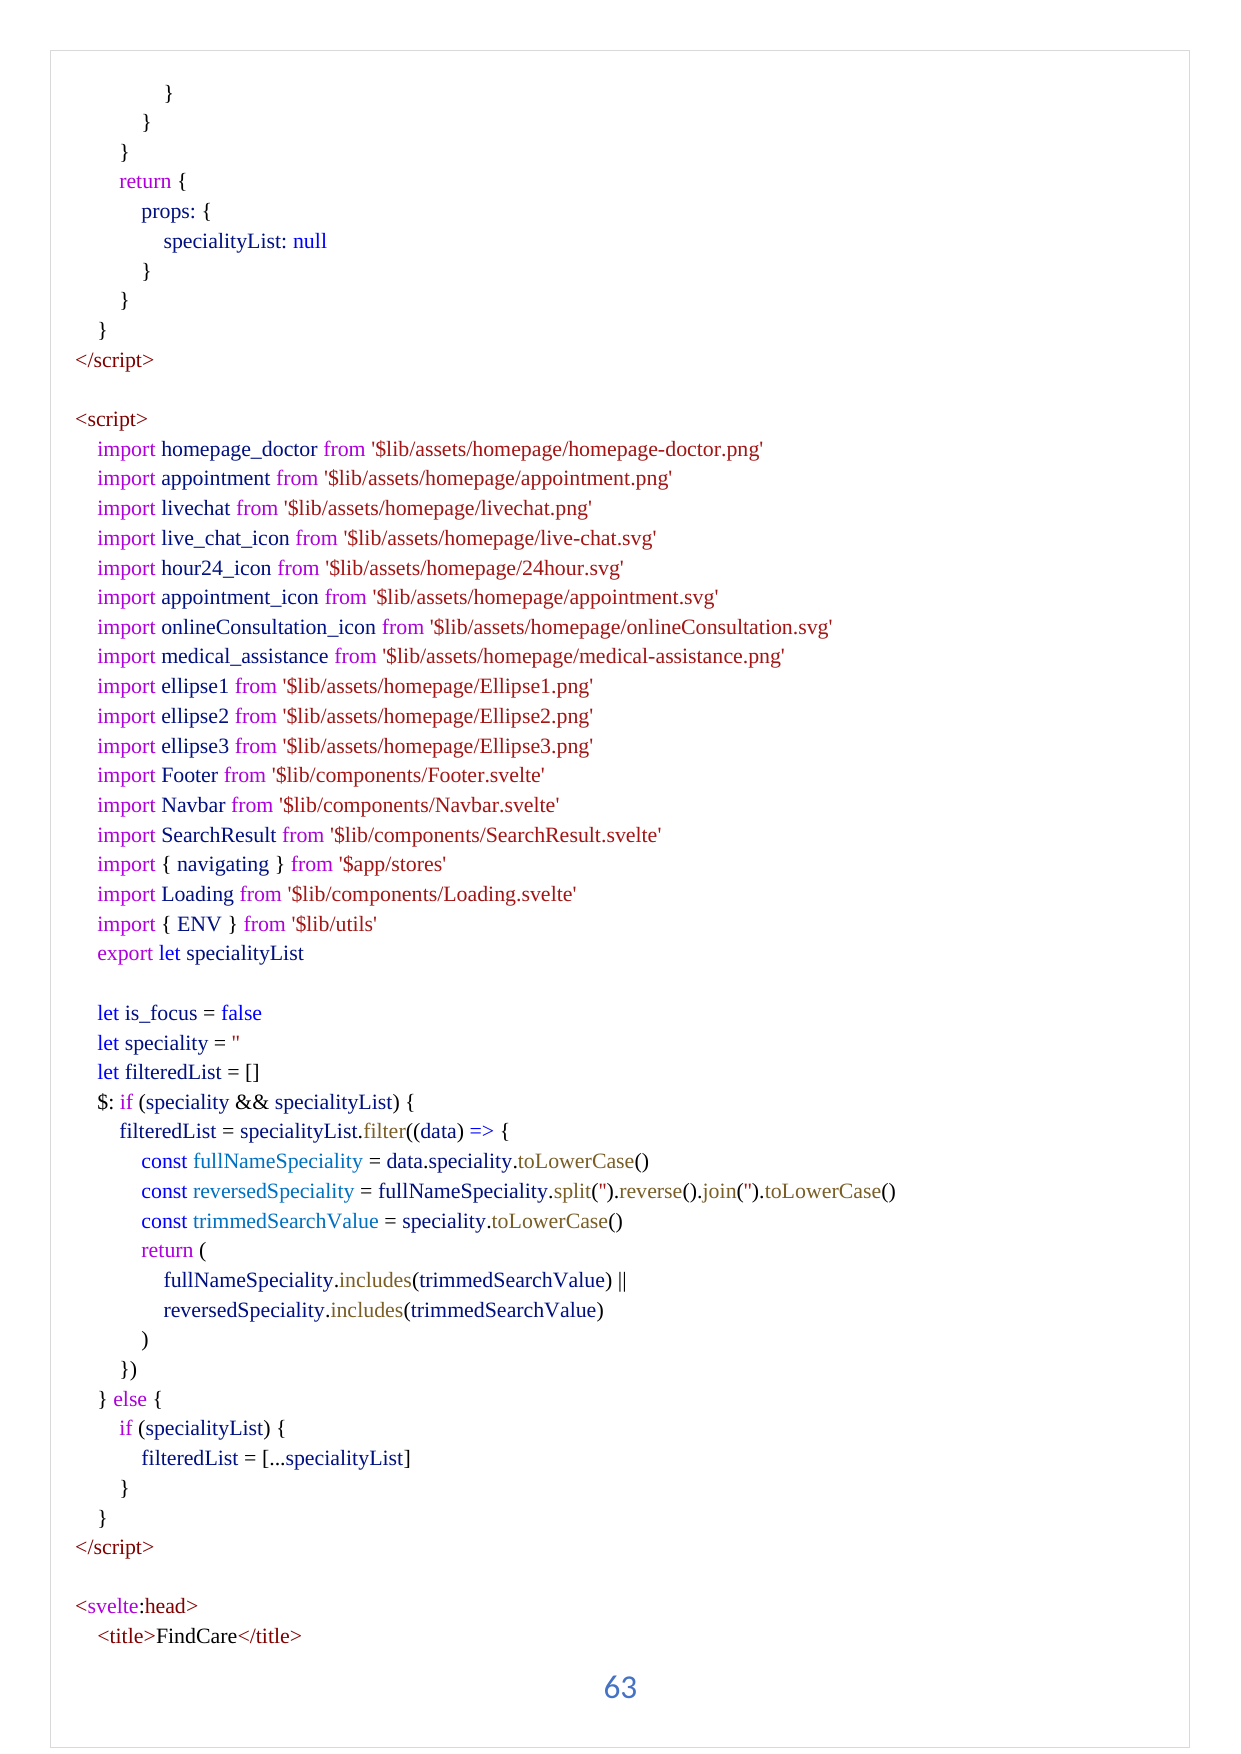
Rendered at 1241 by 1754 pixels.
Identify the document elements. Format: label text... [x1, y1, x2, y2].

text import ellipse3 from '$lib/assets/homepage/Ellipse3.png' [75, 728, 1165, 758]
text import hour24_icon from '$lib/assets/homepage/24hour.svg' [75, 550, 1165, 580]
text import SearchResult from '$lib/components/SearchResult.svelte' [75, 817, 1165, 847]
text } [75, 1500, 1165, 1530]
text import { navigating } from '$app/stores' [75, 847, 1165, 877]
text let filteredList = [] [75, 1055, 1165, 1084]
text }) [75, 1352, 1165, 1381]
text filteredList = specialityList.filter((data) => { [75, 1114, 1165, 1144]
text const fullNameSpeciality = data.speciality.toLowerCase() [75, 1144, 1165, 1173]
text import appointment_icon from '$lib/assets/homepage/appointment.svg' [75, 580, 1165, 609]
text import onlineConsultation_icon from '$lib/assets/homepage/onlineConsultation.svg' [75, 609, 1165, 639]
text import appointment from '$lib/assets/homepage/appointment.png' [75, 461, 1165, 491]
text export let specialityList [75, 936, 1165, 966]
text const reversedSpeciality = fullNameSpeciality.split('').reverse().join('').toLowerCase() [75, 1173, 1165, 1203]
text if (specialityList) { [75, 1411, 1165, 1441]
text </script> [75, 1530, 1165, 1559]
text import Navbar from '$lib/components/Navbar.svelte' [75, 787, 1165, 817]
text } else { [75, 1381, 1165, 1411]
text } [75, 134, 1165, 164]
text return ( [75, 1233, 1165, 1262]
text fullNameSpeciality.includes(trimmedSearchValue) || [75, 1262, 1165, 1292]
text props: { [75, 194, 1165, 223]
text <script> [75, 402, 1165, 431]
text } [75, 283, 1165, 312]
text const trimmedSearchValue = speciality.toLowerCase() [75, 1203, 1165, 1233]
text specialityList: null [75, 223, 1165, 253]
text $: if (speciality && specialityList) { [75, 1084, 1165, 1114]
text } [75, 312, 1165, 342]
text import live_chat_icon from '$lib/assets/homepage/live-chat.svg' [75, 520, 1165, 550]
text let is_focus = false [75, 995, 1165, 1025]
text import { ENV } from '$lib/utils' [75, 906, 1165, 936]
text import ellipse1 from '$lib/assets/homepage/Ellipse1.png' [75, 669, 1165, 698]
text ) [75, 1322, 1165, 1352]
text <title>FindCare</title> [75, 1619, 1165, 1648]
text </script> [75, 342, 1165, 372]
text return { [75, 164, 1165, 194]
text import Footer from '$lib/components/Footer.svelte' [75, 758, 1165, 787]
text import livechat from '$lib/assets/homepage/livechat.png' [75, 491, 1165, 520]
text } [75, 1470, 1165, 1500]
text } [75, 105, 1165, 134]
text import ellipse2 from '$lib/assets/homepage/Ellipse2.png' [75, 698, 1165, 728]
text <svelte:head> [75, 1589, 1165, 1619]
text } [75, 253, 1165, 283]
text filteredList = [...specialityList] [75, 1441, 1165, 1470]
text reversedSpeciality.includes(trimmedSearchValue) [75, 1292, 1165, 1322]
text import medical_assistance from '$lib/assets/homepage/medical-assistance.png' [75, 639, 1165, 669]
text } [75, 75, 1165, 105]
text let speciality = '' [75, 1025, 1165, 1055]
text import Loading from '$lib/components/Loading.svelte' [75, 877, 1165, 906]
text import homepage_doctor from '$lib/assets/homepage/homepage-doctor.png' [75, 431, 1165, 461]
